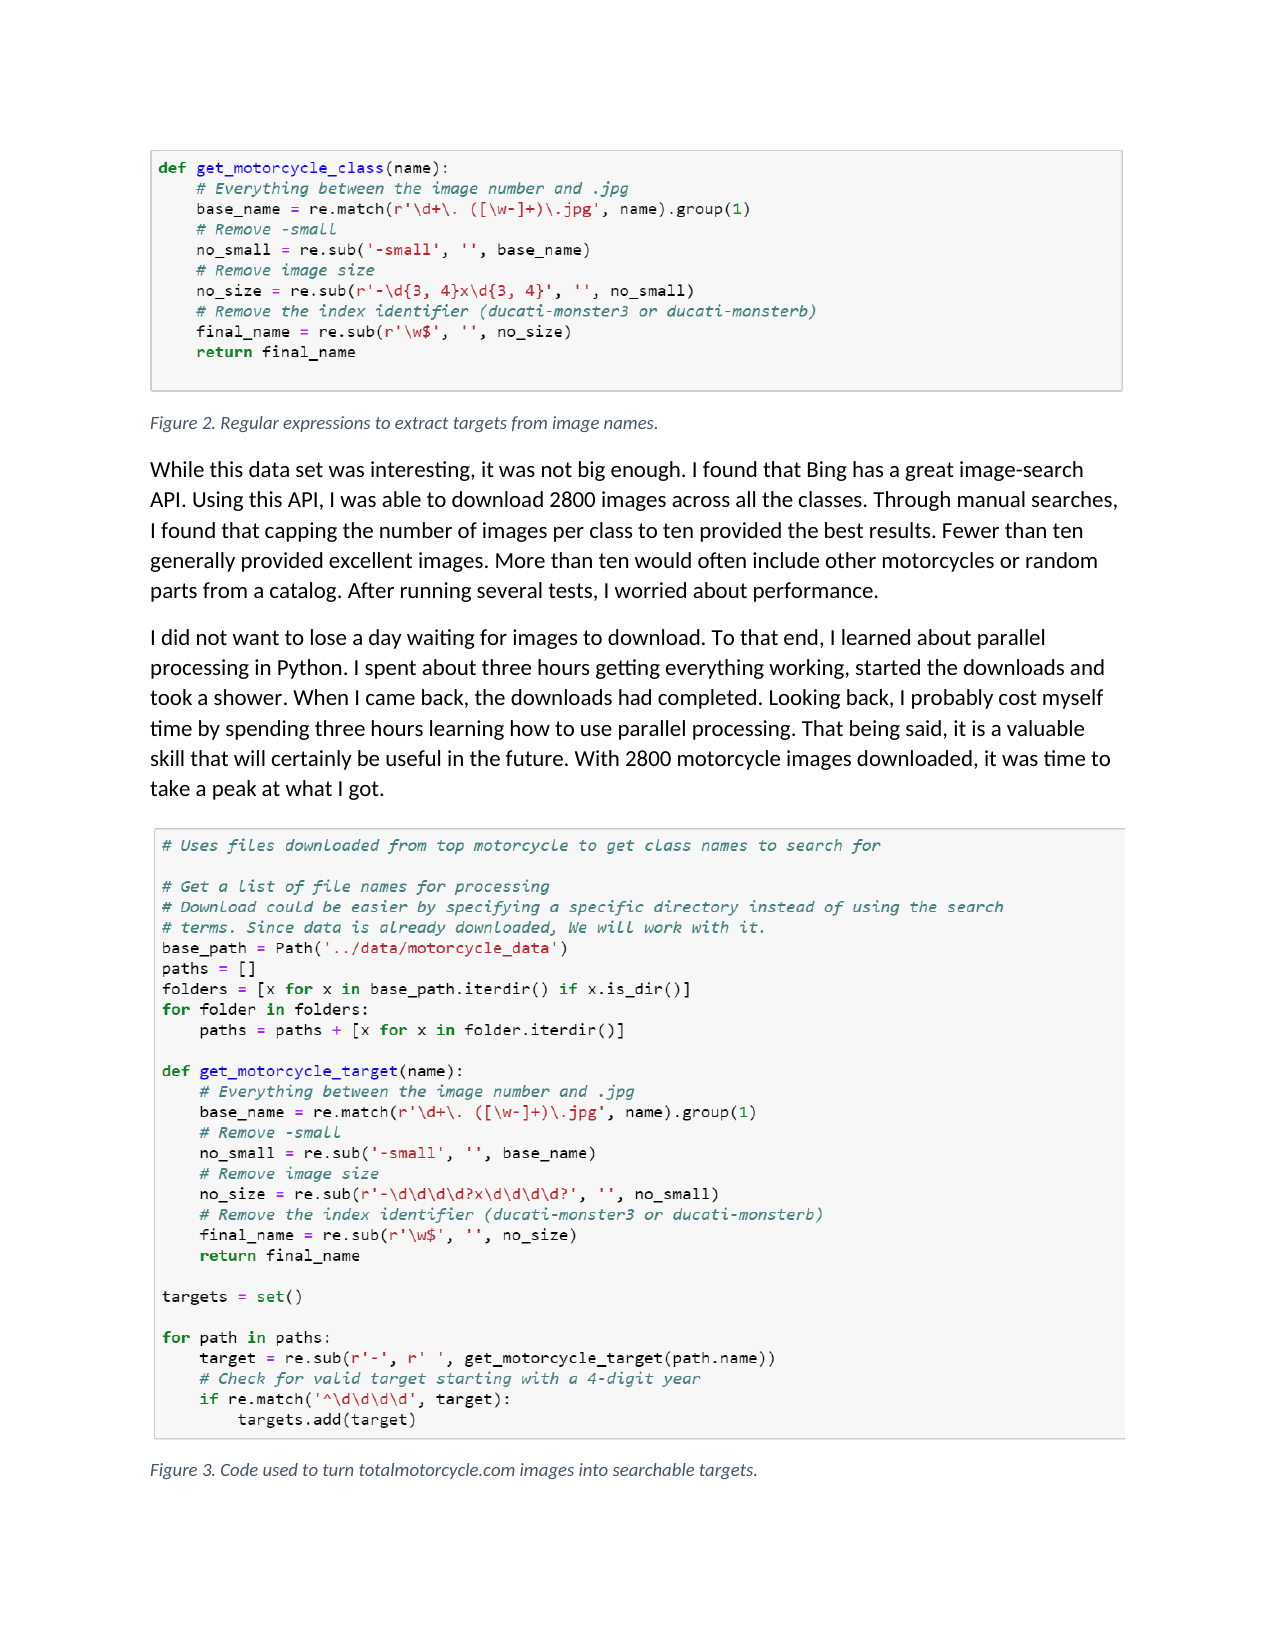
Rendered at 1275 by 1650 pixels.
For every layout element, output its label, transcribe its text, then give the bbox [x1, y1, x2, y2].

text While this data set was interesting, it was not big enough. I found that Bing has a great image-search API. Using this API, I was able to download 2800 images across all the classes. Through manual searches, I found that capping the number of images per class to ten provided the best results. Fewer than ten generally provided excellent images. More than ten would often include other motorcycles or random parts from a catalog. After running several tests, I worried about performance. [150, 455, 1125, 604]
picture [150, 150, 1125, 393]
picture [150, 821, 1125, 1440]
text I did not want to lose a day waiting for images to download. To that end, I learned about parallel processing in Python. I spent about three hours getting everything working, started the downloads and took a shower. When I came back, the downloads had completed. Looking back, I probably cost myself time by spending three hours learning how to use parallel processing. That being said, it is a valuable skill that will certainly be useful in the future. With 2800 motorcycle images downloaded, it was time to take a peak at what I got. [150, 623, 1125, 802]
